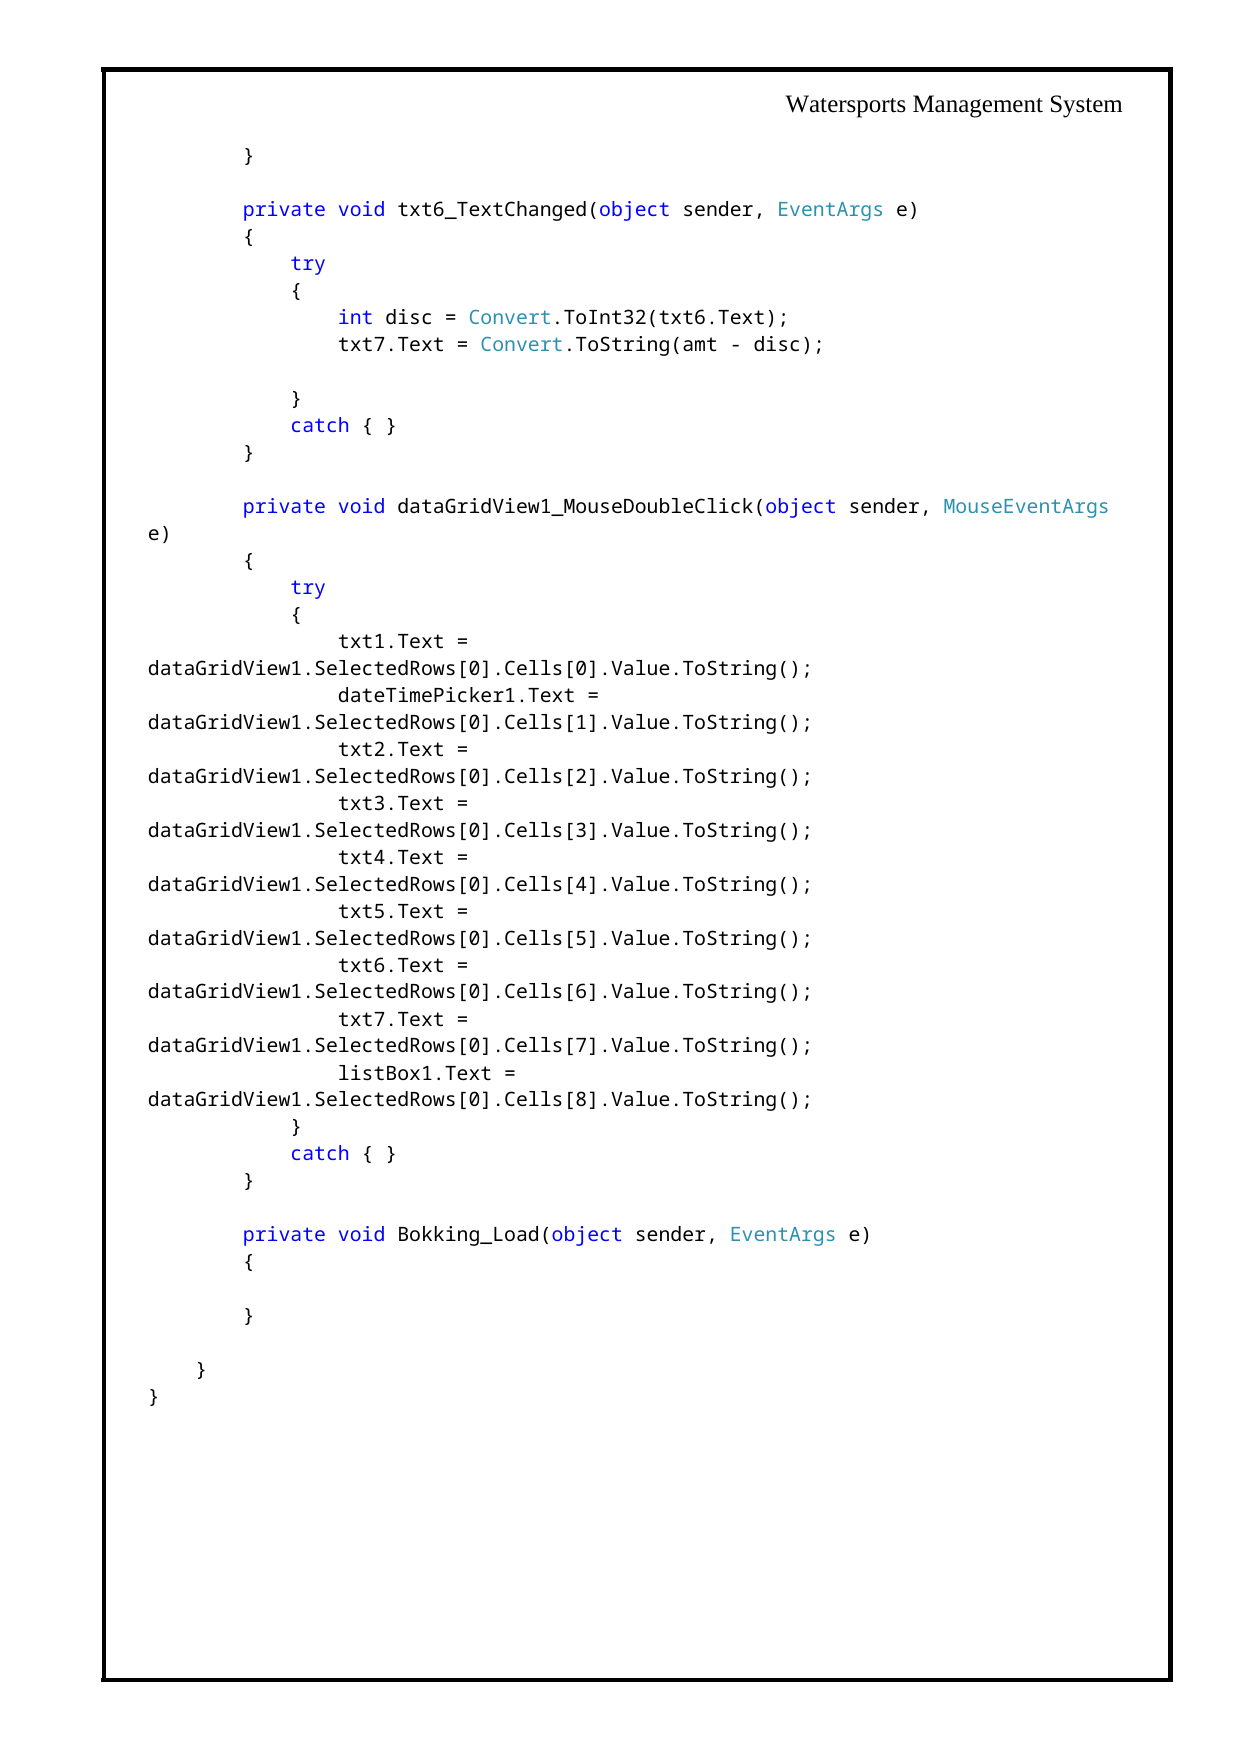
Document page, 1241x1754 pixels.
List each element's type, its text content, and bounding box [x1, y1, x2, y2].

text } [148, 1382, 1137, 1409]
text txt2.Text = dataGridView1.SelectedRows[0].Cells[2].Value.ToString(); [148, 735, 1137, 789]
text txt7.Text = dataGridView1.SelectedRows[0].Cells[7].Value.ToString(); [148, 1005, 1137, 1059]
text private void dataGridView1_MouseDoubleClick(object sender, MouseEventArgs e) [148, 492, 1137, 546]
text listBox1.Text = dataGridView1.SelectedRows[0].Cells[8].Value.ToString(); [148, 1059, 1137, 1113]
text { [148, 546, 1137, 573]
text } [148, 1302, 1137, 1328]
text private void Bokking_Load(object sender, EventArgs e) [148, 1221, 1137, 1248]
text private void txt6_TextChanged(object sender, EventArgs e) [148, 195, 1137, 222]
text catch { } [148, 411, 1137, 438]
text } [148, 384, 1137, 411]
text { [148, 600, 1137, 627]
text try [148, 573, 1137, 600]
text } [148, 141, 1137, 168]
text txt1.Text = dataGridView1.SelectedRows[0].Cells[0].Value.ToString(); [148, 627, 1137, 681]
text int disc = Convert.ToInt32(txt6.Text); [148, 303, 1137, 330]
text try [148, 249, 1137, 276]
text txt7.Text = Convert.ToString(amt - disc); [148, 330, 1137, 357]
text txt4.Text = dataGridView1.SelectedRows[0].Cells[4].Value.ToString(); [148, 843, 1137, 897]
text txt6.Text = dataGridView1.SelectedRows[0].Cells[6].Value.ToString(); [148, 951, 1137, 1005]
text dateTimePicker1.Text = dataGridView1.SelectedRows[0].Cells[1].Value.ToString(); [148, 681, 1137, 735]
text { [148, 276, 1137, 303]
text { [148, 222, 1137, 249]
text txt5.Text = dataGridView1.SelectedRows[0].Cells[5].Value.ToString(); [148, 897, 1137, 951]
text } [148, 1167, 1137, 1194]
text { [148, 1248, 1137, 1274]
text } [148, 1356, 1137, 1382]
text } [148, 1113, 1137, 1140]
text catch { } [148, 1140, 1137, 1167]
text } [148, 438, 1137, 465]
text txt3.Text = dataGridView1.SelectedRows[0].Cells[3].Value.ToString(); [148, 789, 1137, 843]
